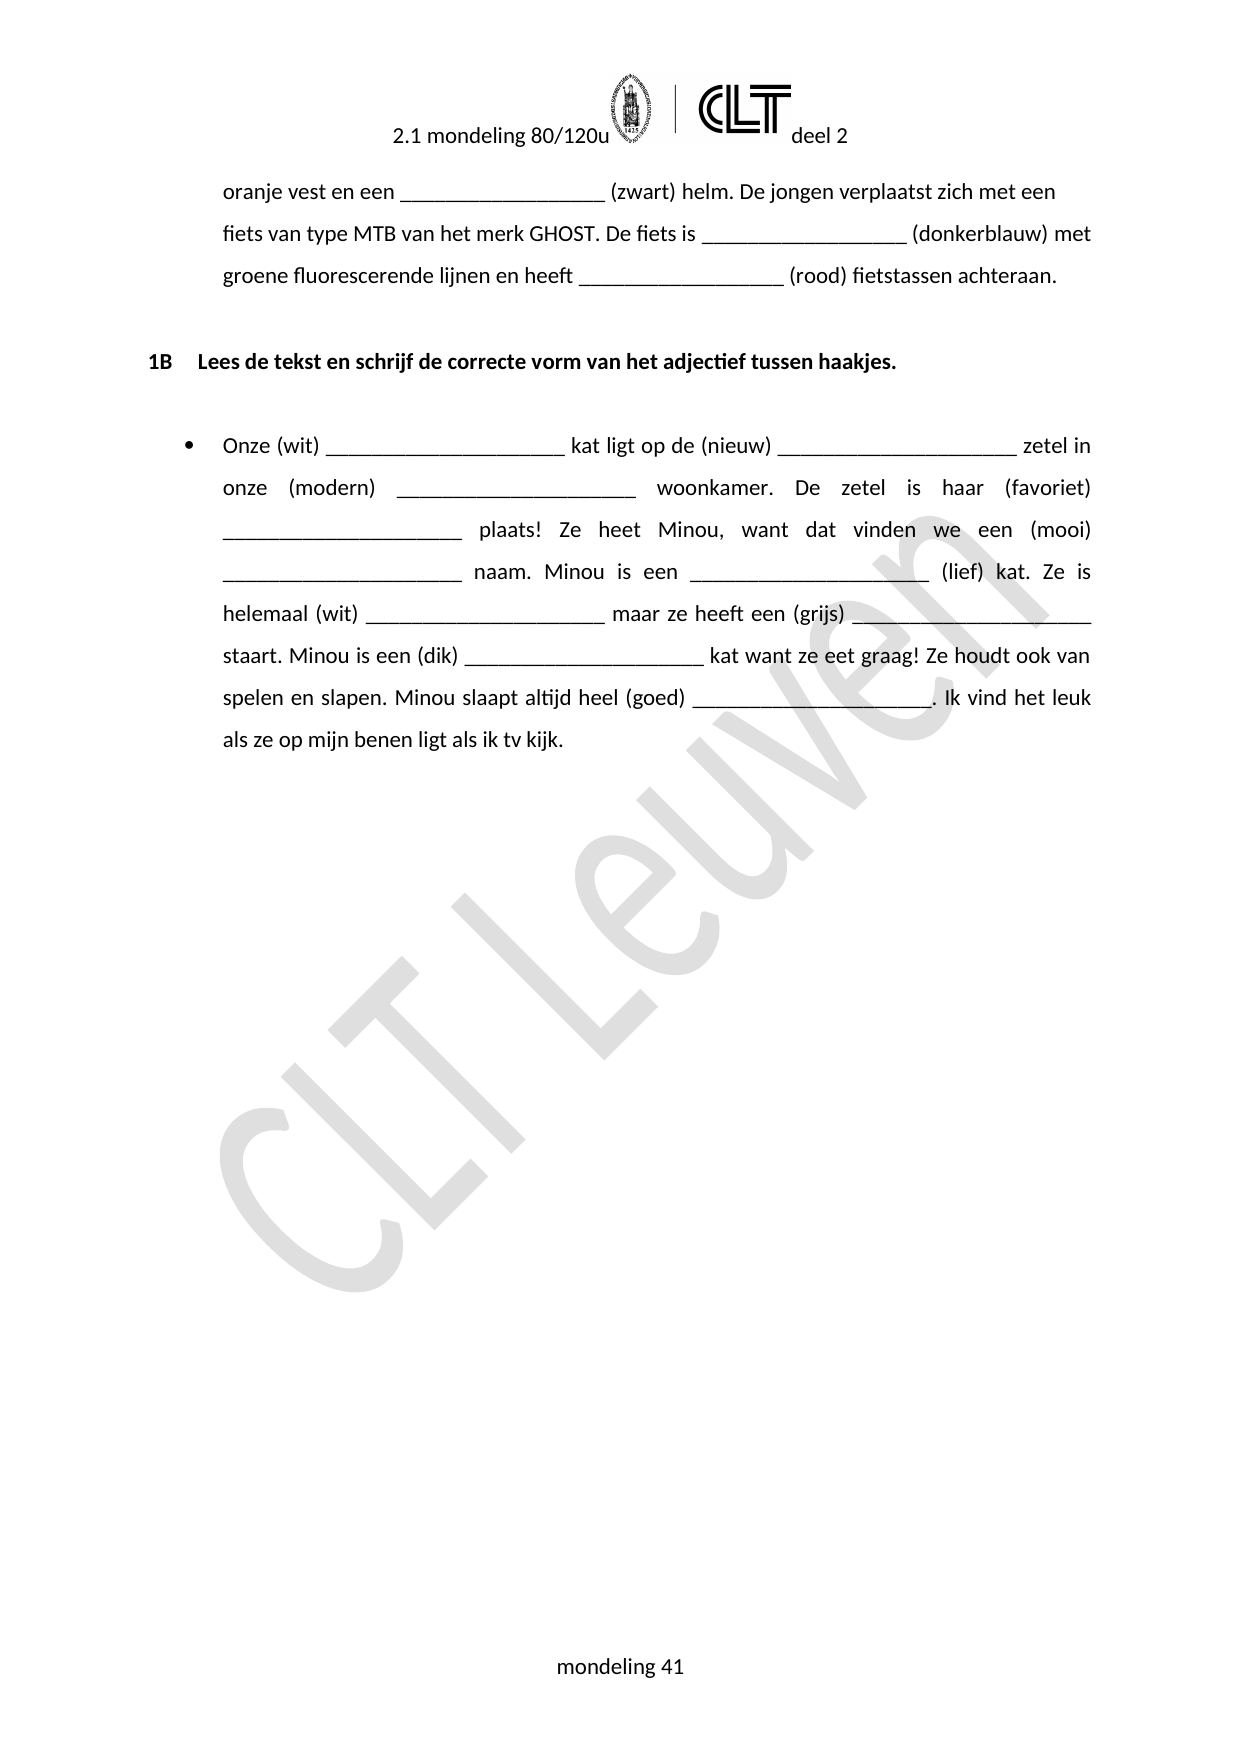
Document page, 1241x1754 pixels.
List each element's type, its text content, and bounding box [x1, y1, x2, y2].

text 1B Lees de tekst en schrijf de correcte vorm van het adjectief tussen haakjes. [148, 347, 1093, 375]
picture [610, 73, 791, 144]
list Onze (wit) _____________________ kat ligt op de (nieuw) _____________________ zetel in onze (modern) _____________________ woonkamer. De zetel is haar (favoriet) _____________________ plaats! Ze heet Minou, want dat vinden we een (mooi) _____________________ naam. Minou is een _____________________ (lief) kat. Ze is helemaal (wit) _____________________ maar ze heeft een (grijs) _____________________ staart. Minou is een (dik) _____________________ kat want ze eet graag! Ze houdt ook van spelen en slapen. Minou slaapt altijd heel (goed) _____________________. Ik vind het leuk als ze op mijn benen ligt als ik tv kijk. [185, 431, 1093, 753]
